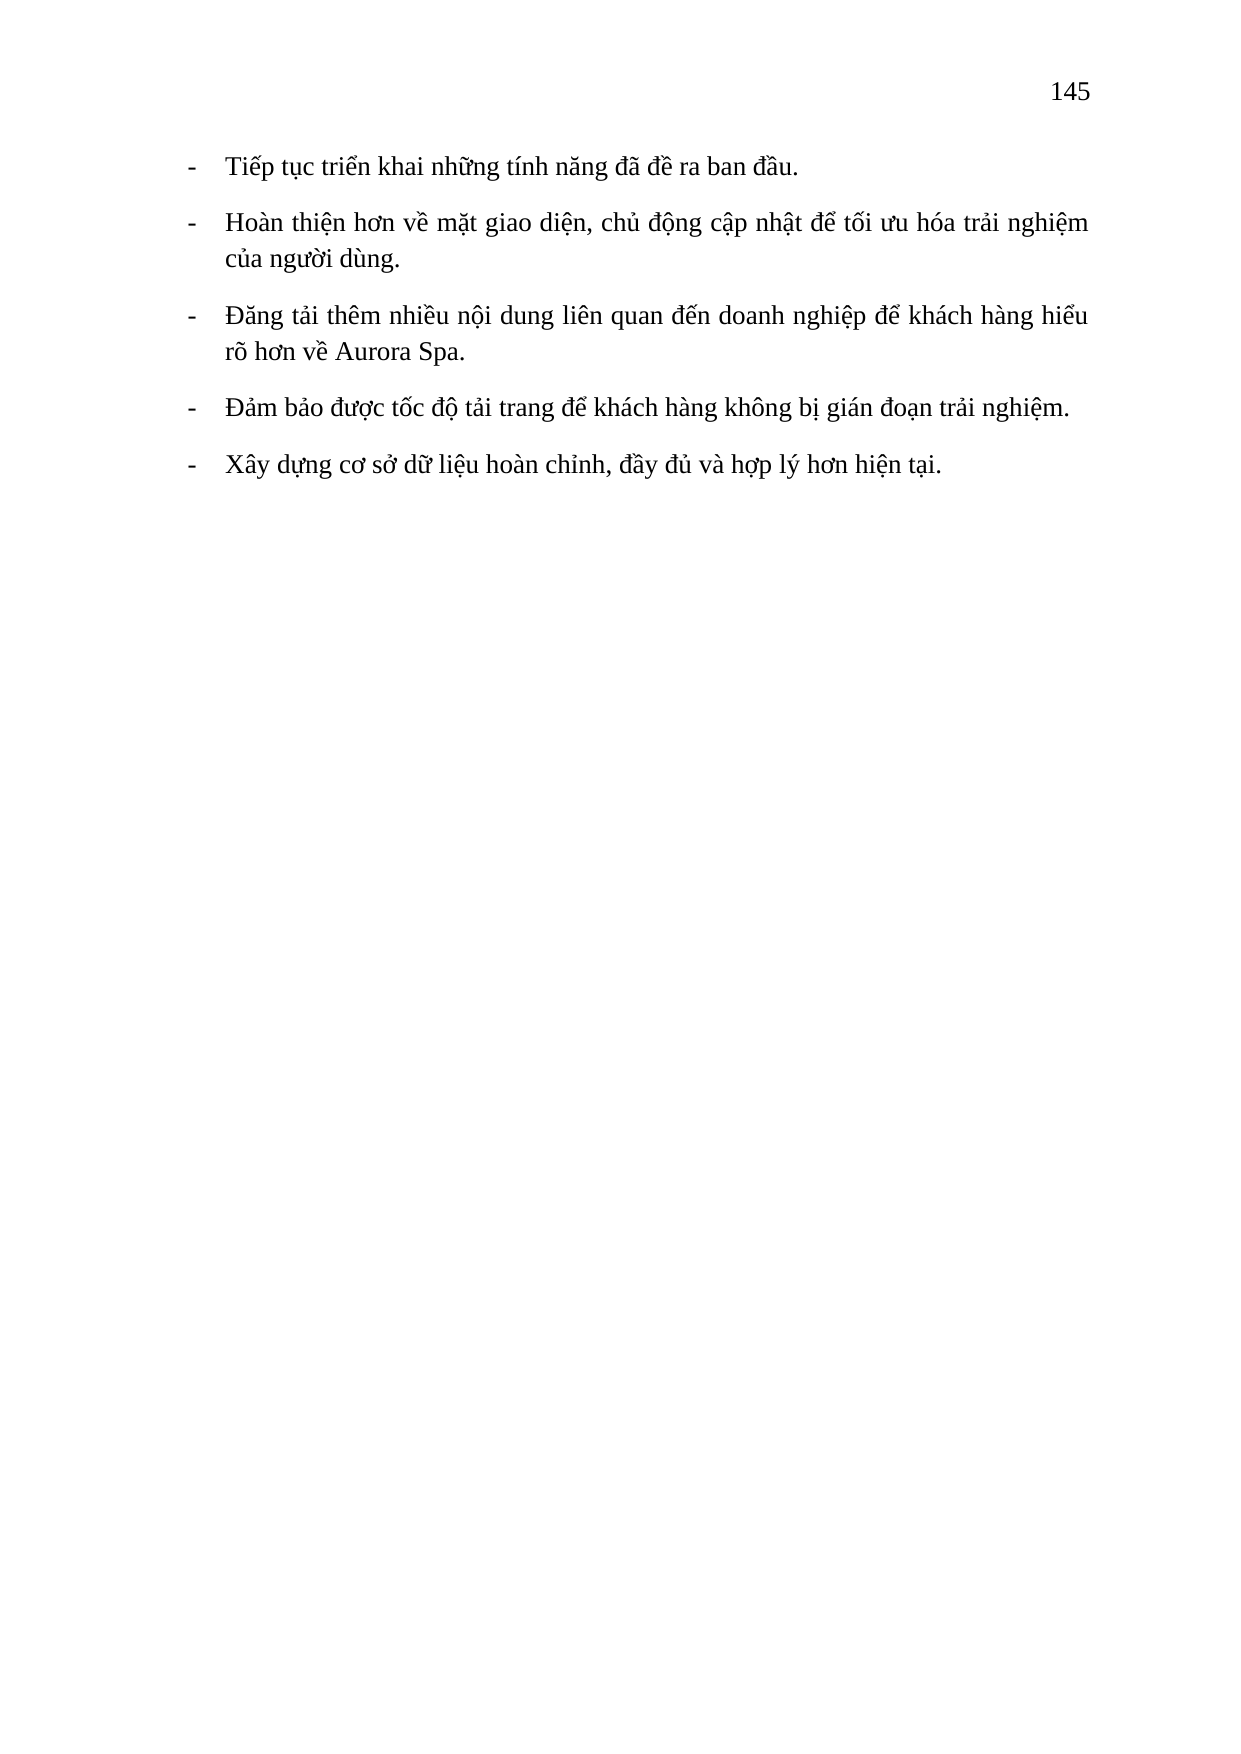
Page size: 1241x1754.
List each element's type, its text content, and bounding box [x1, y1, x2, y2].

list Đảm bảo được tốc độ tải trang để khách hàng không bị gián đoạn trải nghiệm. [187, 391, 1090, 422]
list Đăng tải thêm nhiều nội dung liên quan đến doanh nghiệp để khách hàng hiểu rõ hơn về Aurora Spa. [187, 299, 1090, 366]
list Tiếp tục triển khai những tính năng đã đề ra ban đầu. [187, 150, 1090, 181]
list Xây dựng cơ sở dữ liệu hoàn chỉnh, đầy đủ và hợp lý hơn hiện tại. [187, 448, 1090, 479]
list Hoàn thiện hơn về mặt giao diện, chủ động cập nhật để tối ưu hóa trải nghiệm của người dùng. [187, 207, 1090, 273]
